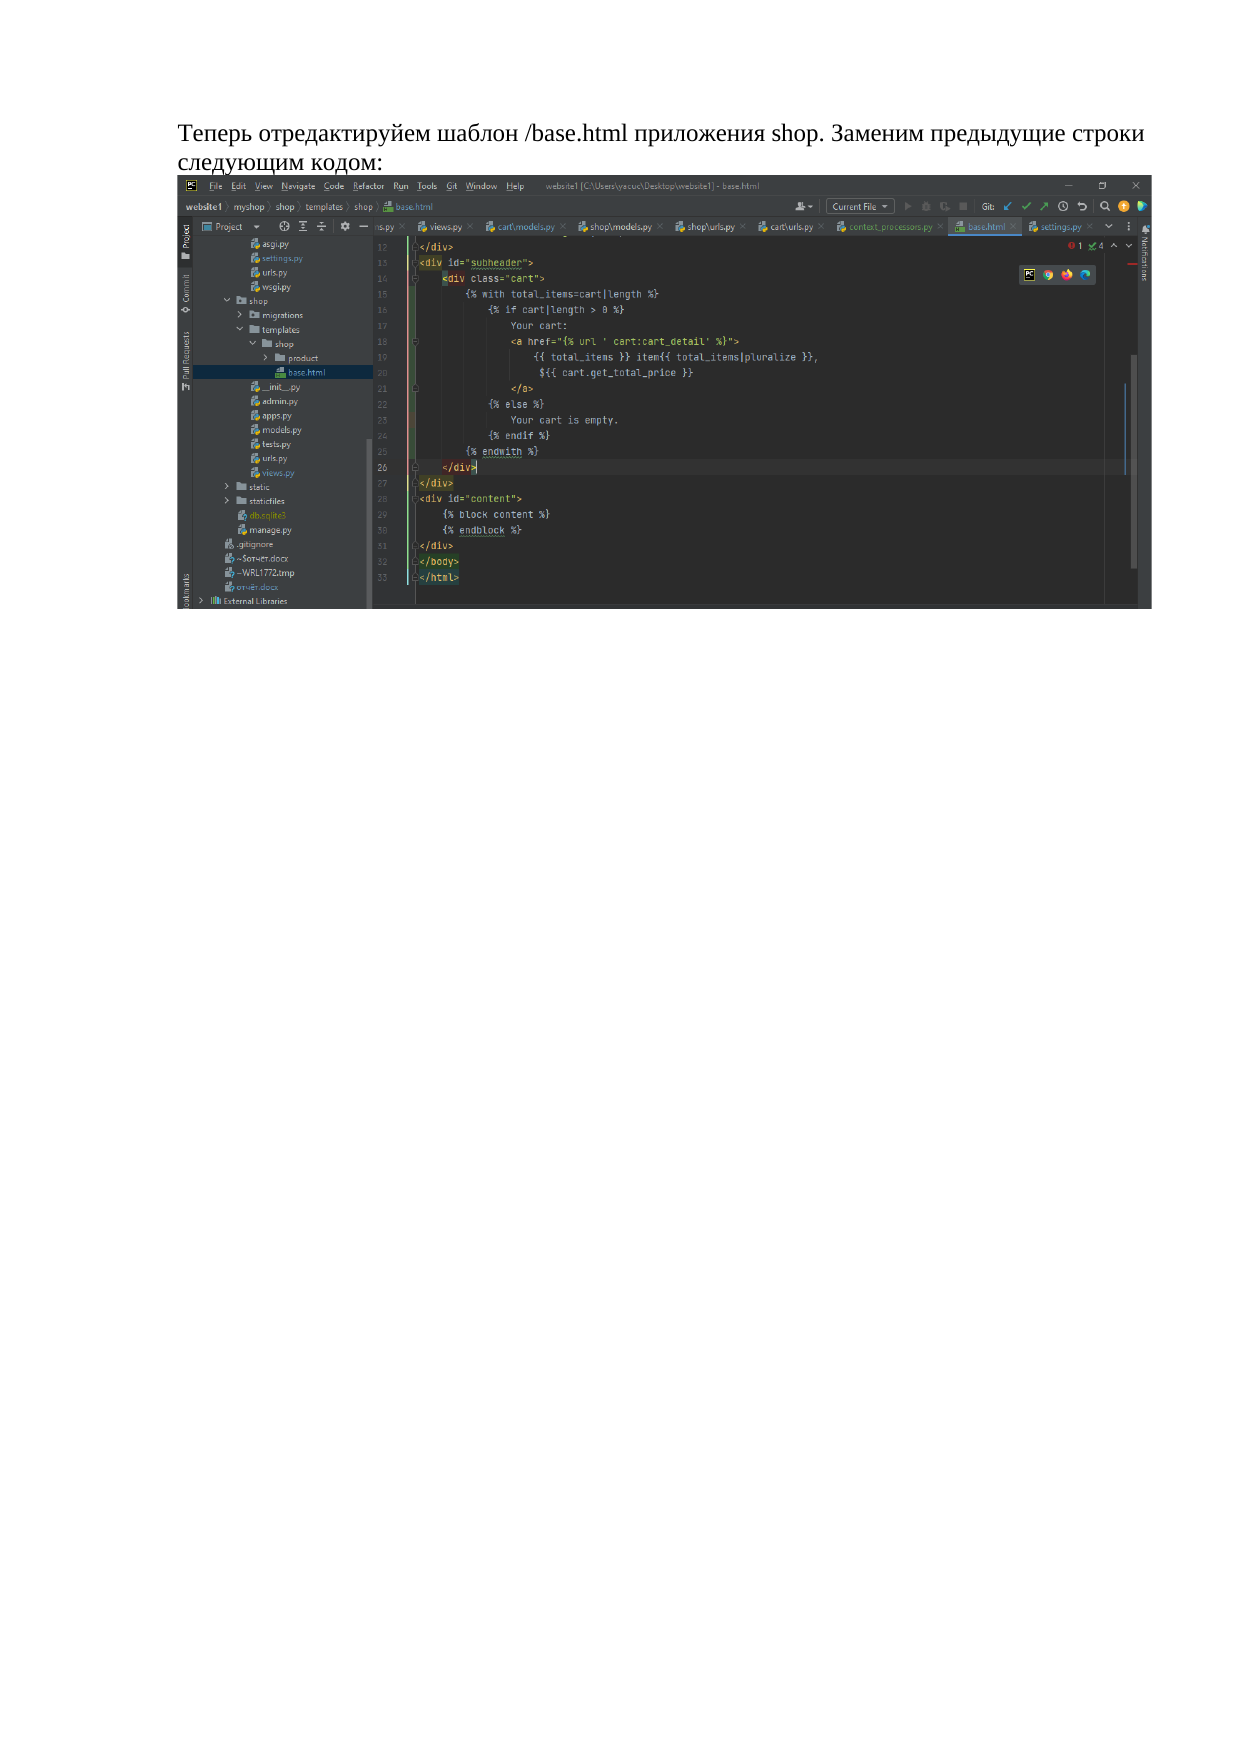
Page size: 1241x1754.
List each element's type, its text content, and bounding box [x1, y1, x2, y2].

text Теперь отредактируйем шаблон /base.html приложения shop. Заменим предыдущие строки следующим кодом: [177, 118, 1152, 175]
picture [177, 175, 1152, 609]
